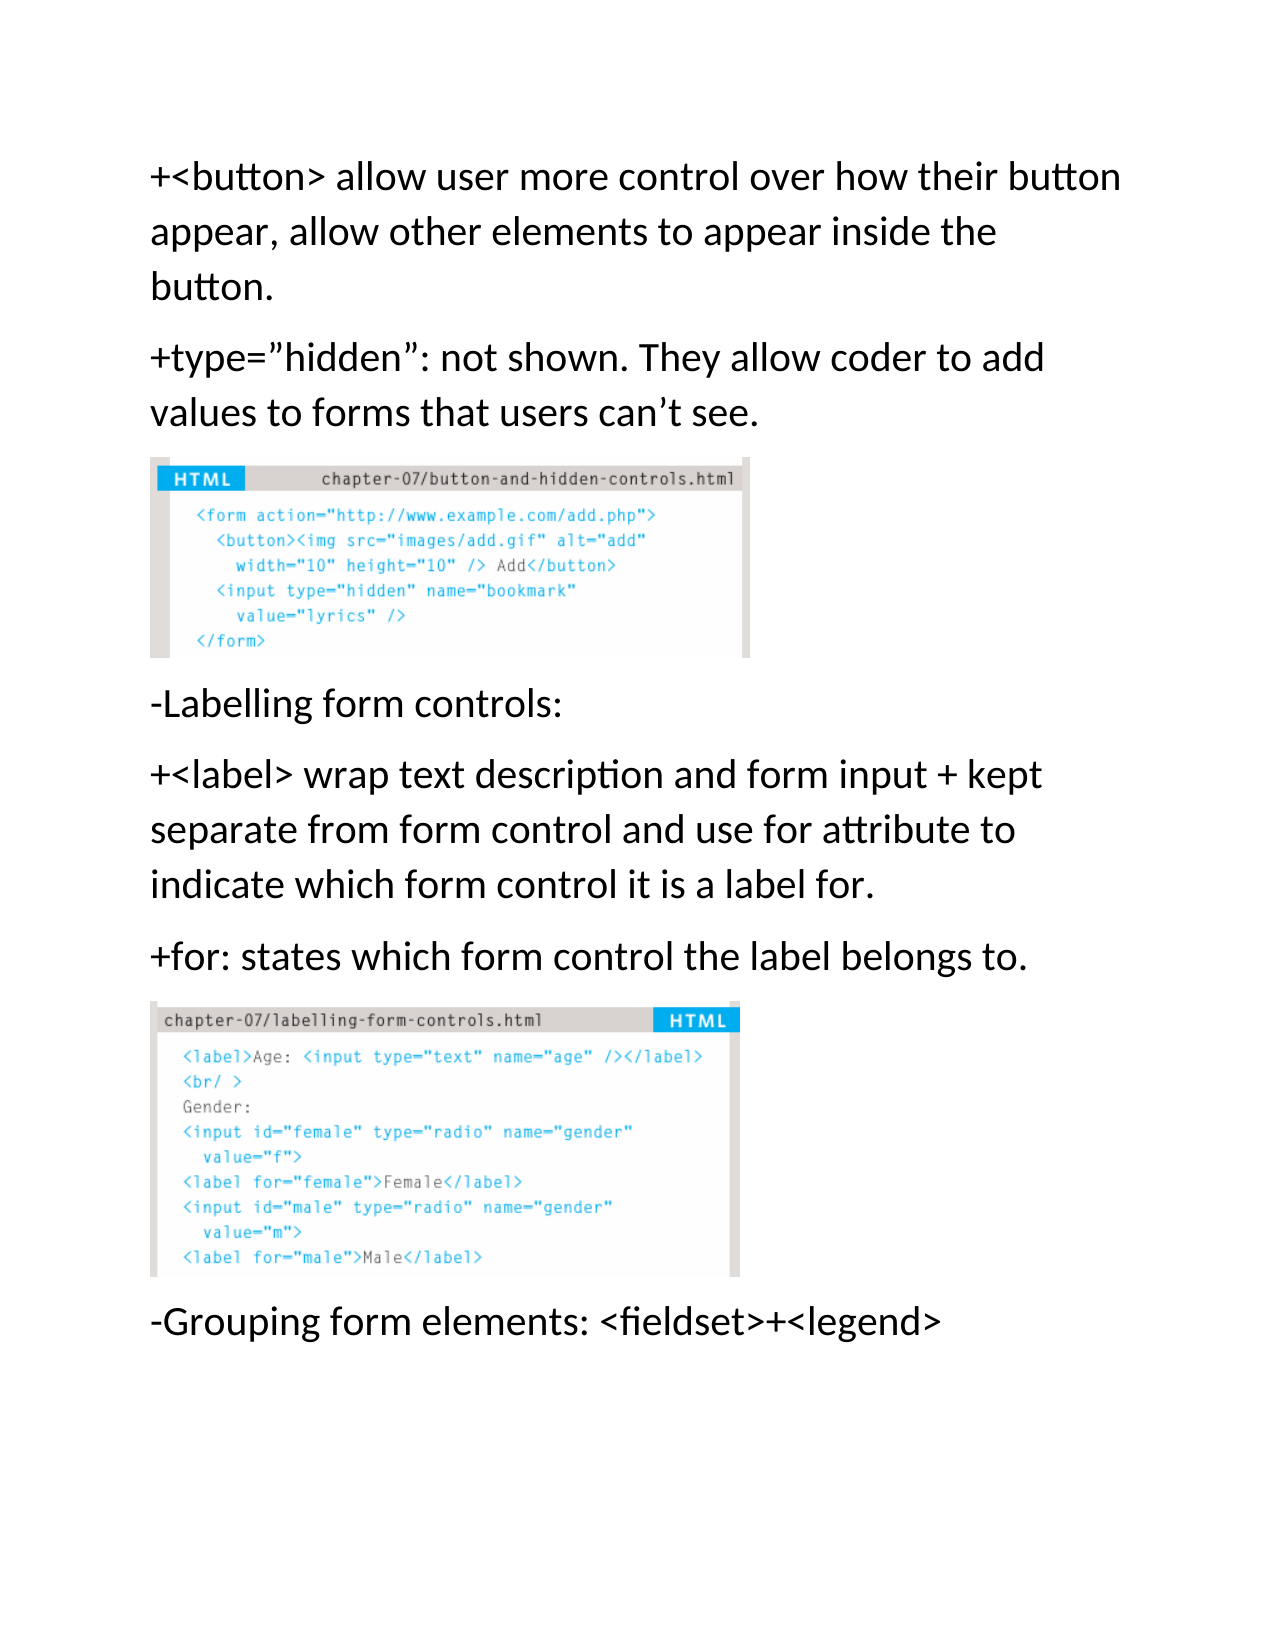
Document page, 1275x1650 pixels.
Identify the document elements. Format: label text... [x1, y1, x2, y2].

text +<button> allow user more control over how their button appear, allow other elements to appear inside the button. [150, 150, 1125, 311]
text +type=”hidden”: not shown. They allow coder to add values to forms that users can’t see. [150, 331, 1125, 437]
text +<label> wrap text description and form input + kept separate from form control and use for attribute to indicate which form control it is a label for. [150, 748, 1125, 909]
text -Grouping form elements: <fieldset>+<legend> [150, 1295, 1125, 1346]
picture [686, 1014, 695, 1027]
picture [150, 1001, 740, 1277]
picture [671, 1014, 681, 1027]
picture [699, 1014, 714, 1027]
text +for: states which form control the label belongs to. [150, 929, 1125, 980]
text -Labelling form controls: [150, 677, 1125, 727]
picture [150, 457, 750, 658]
picture [719, 1014, 725, 1027]
